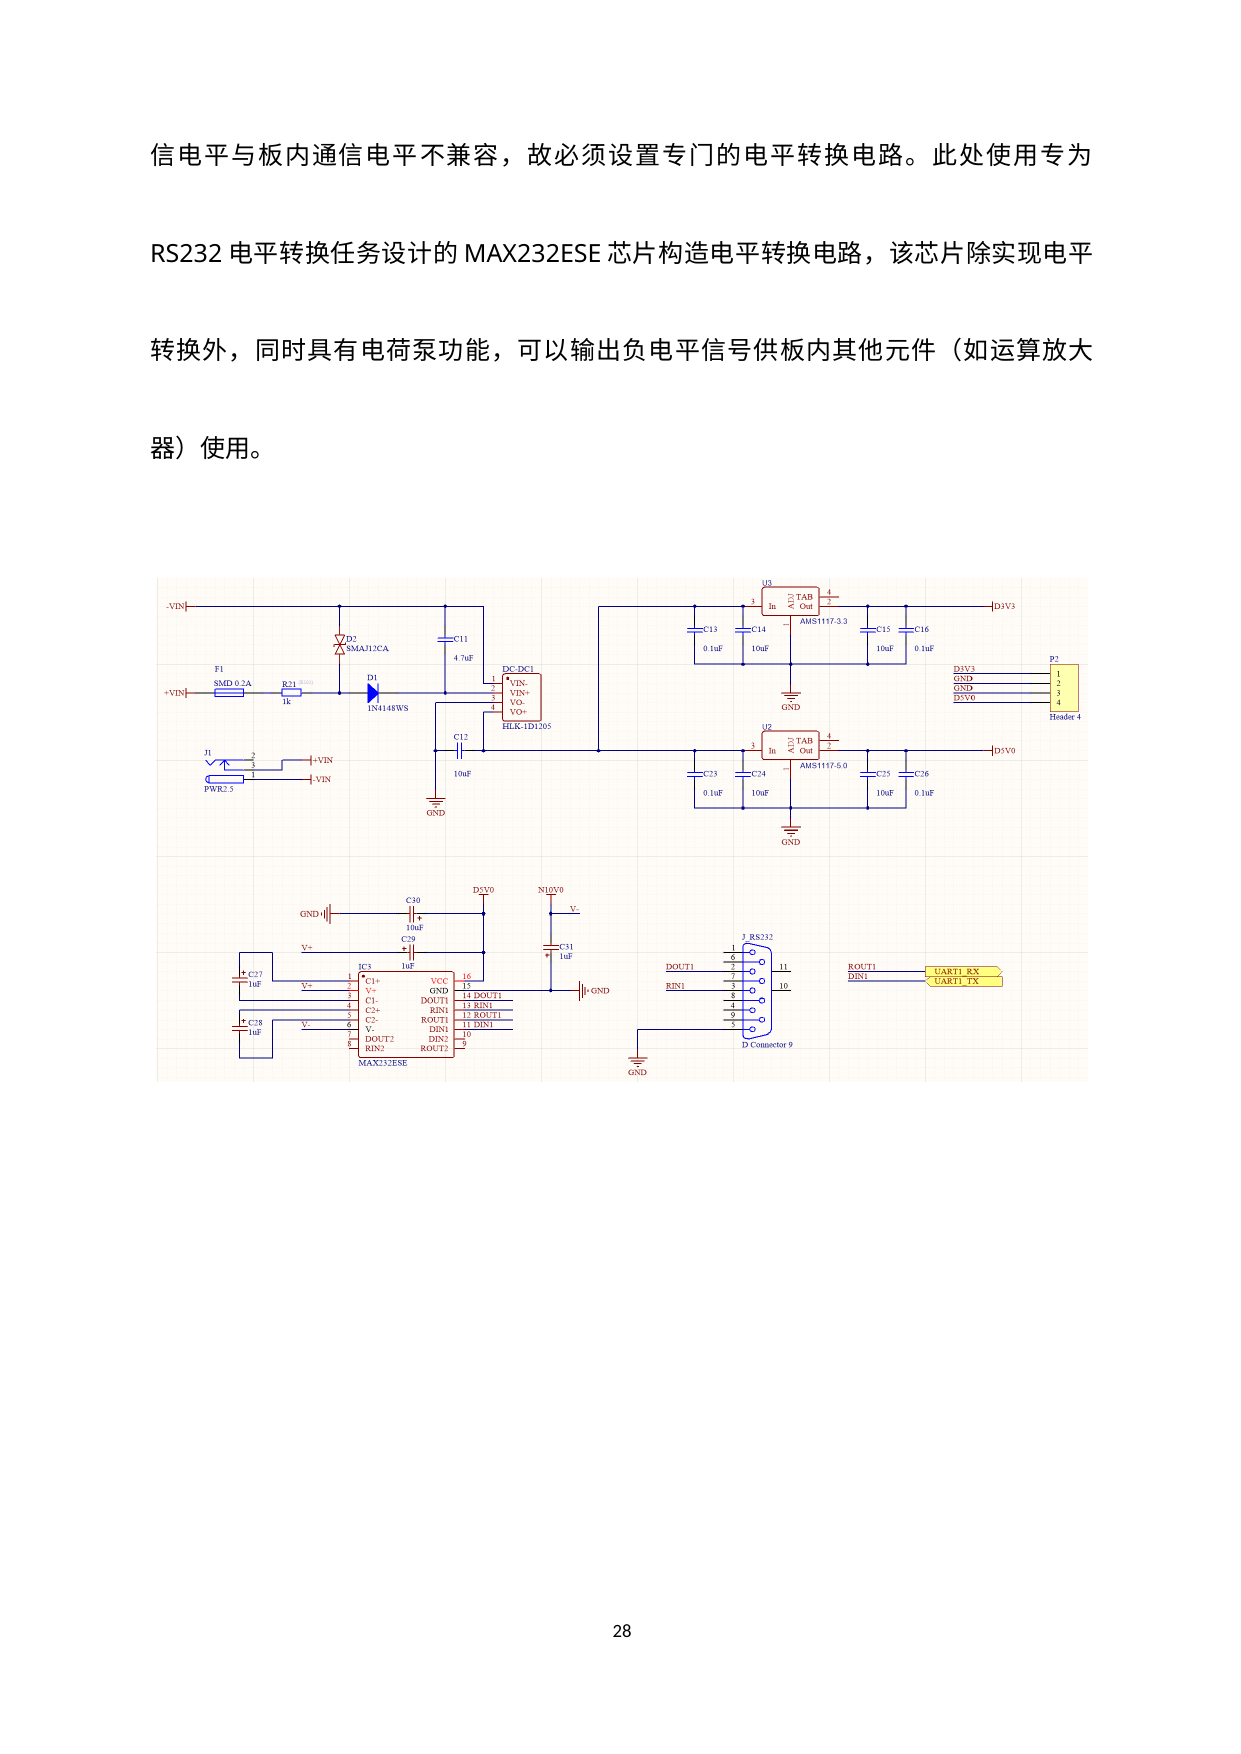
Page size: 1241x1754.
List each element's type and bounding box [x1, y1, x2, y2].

picture [156, 578, 1088, 1082]
